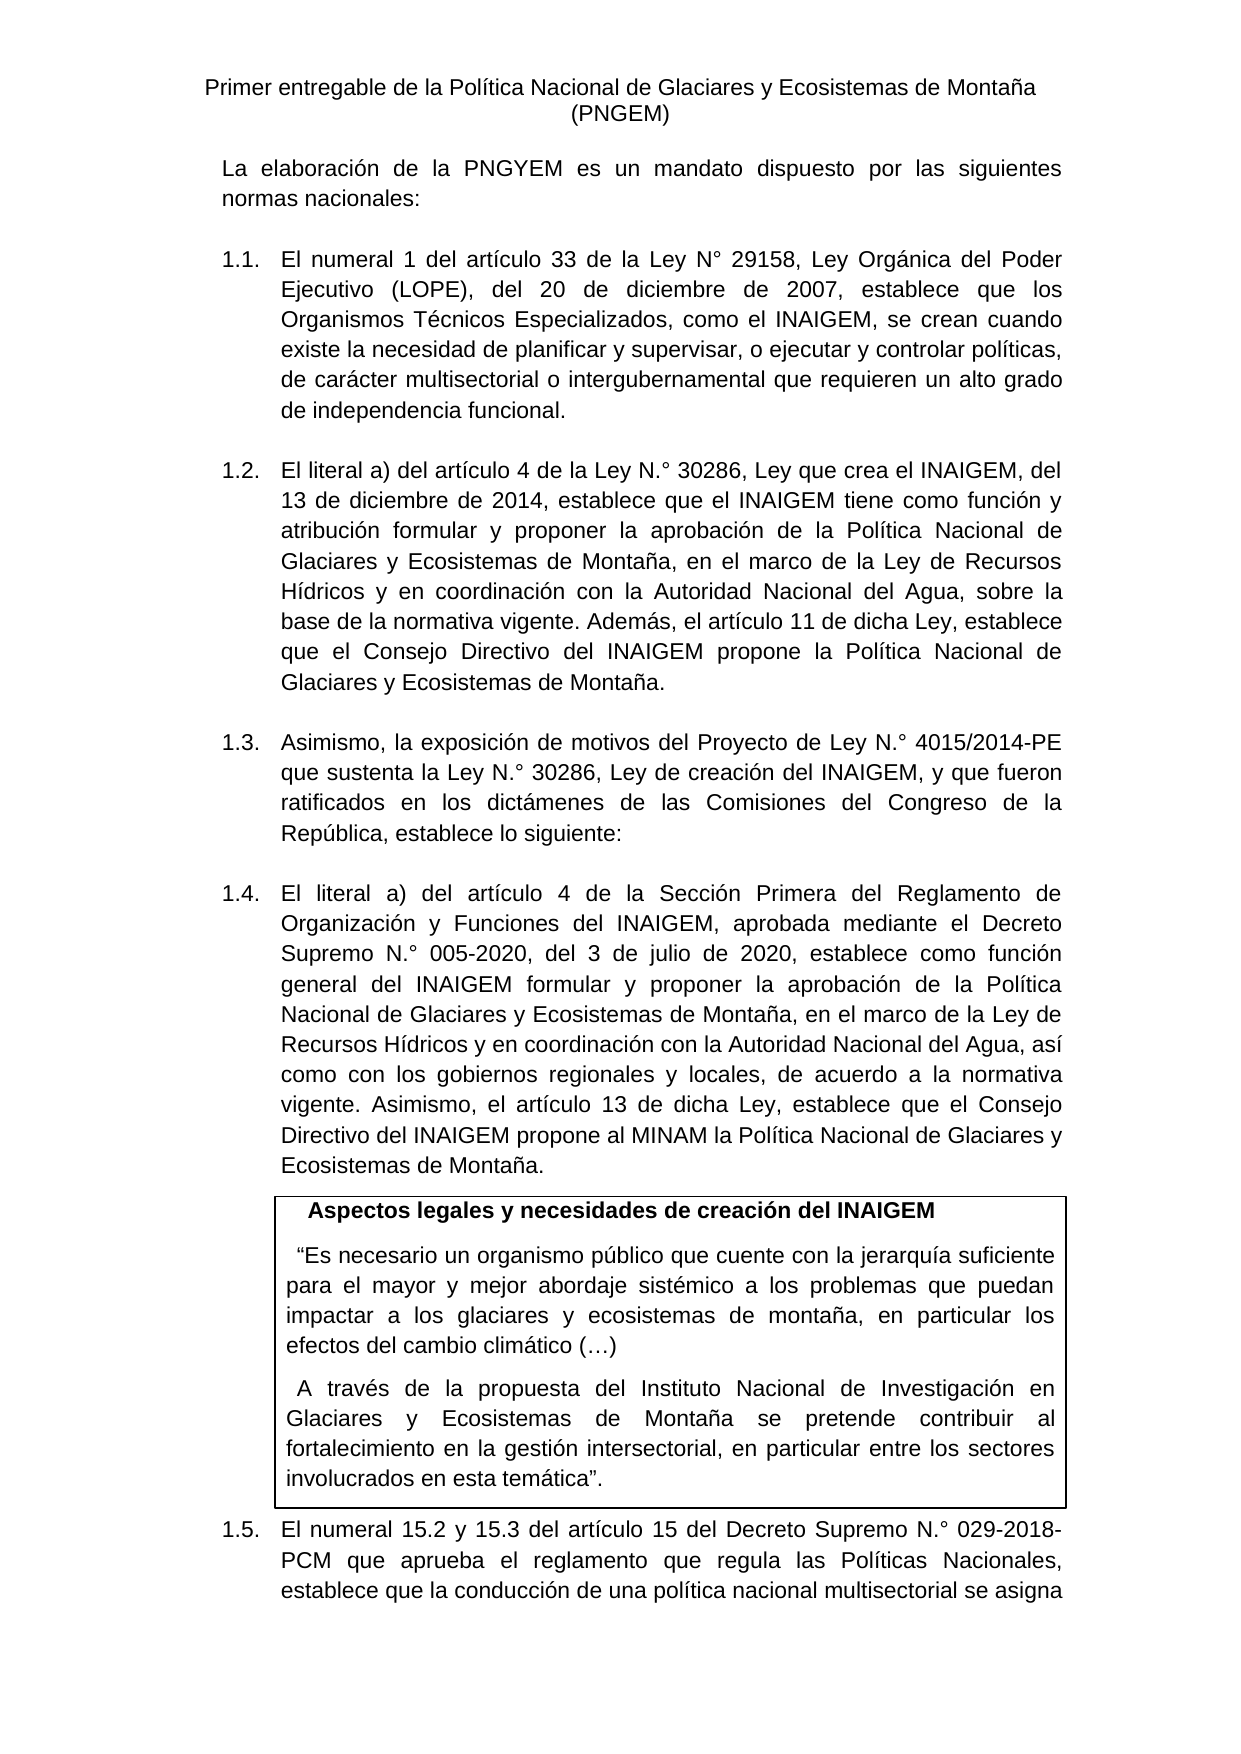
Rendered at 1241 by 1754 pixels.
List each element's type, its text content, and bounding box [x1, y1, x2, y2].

list El numeral 1 del artículo 33 de la Ley N° 29158, Ley Orgánica del Poder Ejecutivo (LOPE), del 20 de diciembre de 2007, establece que los Organismos Técnicos Especializados, como el INAIGEM, se crean cuando existe la necesidad de planificar y supervisar, o ejecutar y controlar políticas, de carácter multisectorial o intergubernamental que requieren un alto grado de independencia funcional. [222, 246, 1063, 423]
list Asimismo, la exposición de motivos del Proyecto de Ley N.° 4015/2014-PE que sustenta la Ley N.° 30286, Ley de creación del INAIGEM, y que fueron ratificados en los dictámenes de las Comisiones del Congreso de la República, establece lo siguiente: [222, 729, 1063, 846]
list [222, 1182, 1063, 1603]
list El literal a) del artículo 4 de la Sección Primera del Reglamento de Organización y Funciones del INAIGEM, aprobada mediante el Decreto Supremo N.° 005-2020, del 3 de julio de 2020, establece como función general del INAIGEM formular y proponer la aprobación de la Política Nacional de Glaciares y Ecosistemas de Montaña, en el marco de la Ley de Recursos Hídricos y en coordinación con la Autoridad Nacional del Agua, así como con los gobiernos regionales y locales, de acuerdo a la normativa vigente. Asimismo, el artículo 13 de dicha Ley, establece que el Consejo Directivo del INAIGEM propone al MINAM la Política Nacional de Glaciares y Ecosistemas de Montaña. [222, 880, 1063, 1178]
text La elaboración de la PNGYEM es un mandato dispuesto por las siguientes normas nacionales: [222, 155, 1063, 211]
list El literal a) del artículo 4 de la Ley N.° 30286, Ley que crea el INAIGEM, del 13 de diciembre de 2014, establece que el INAIGEM tiene como función y atribución formular y proponer la aprobación de la Política Nacional de Glaciares y Ecosistemas de Montaña, en el marco de la Ley de Recursos Hídricos y en coordinación con la Autoridad Nacional del Agua, sobre la base de la normativa vigente. Además, el artículo 11 de dicha Ley, establece que el Consejo Directivo del INAIGEM propone la Política Nacional de Glaciares y Ecosistemas de Montaña. [222, 457, 1063, 695]
